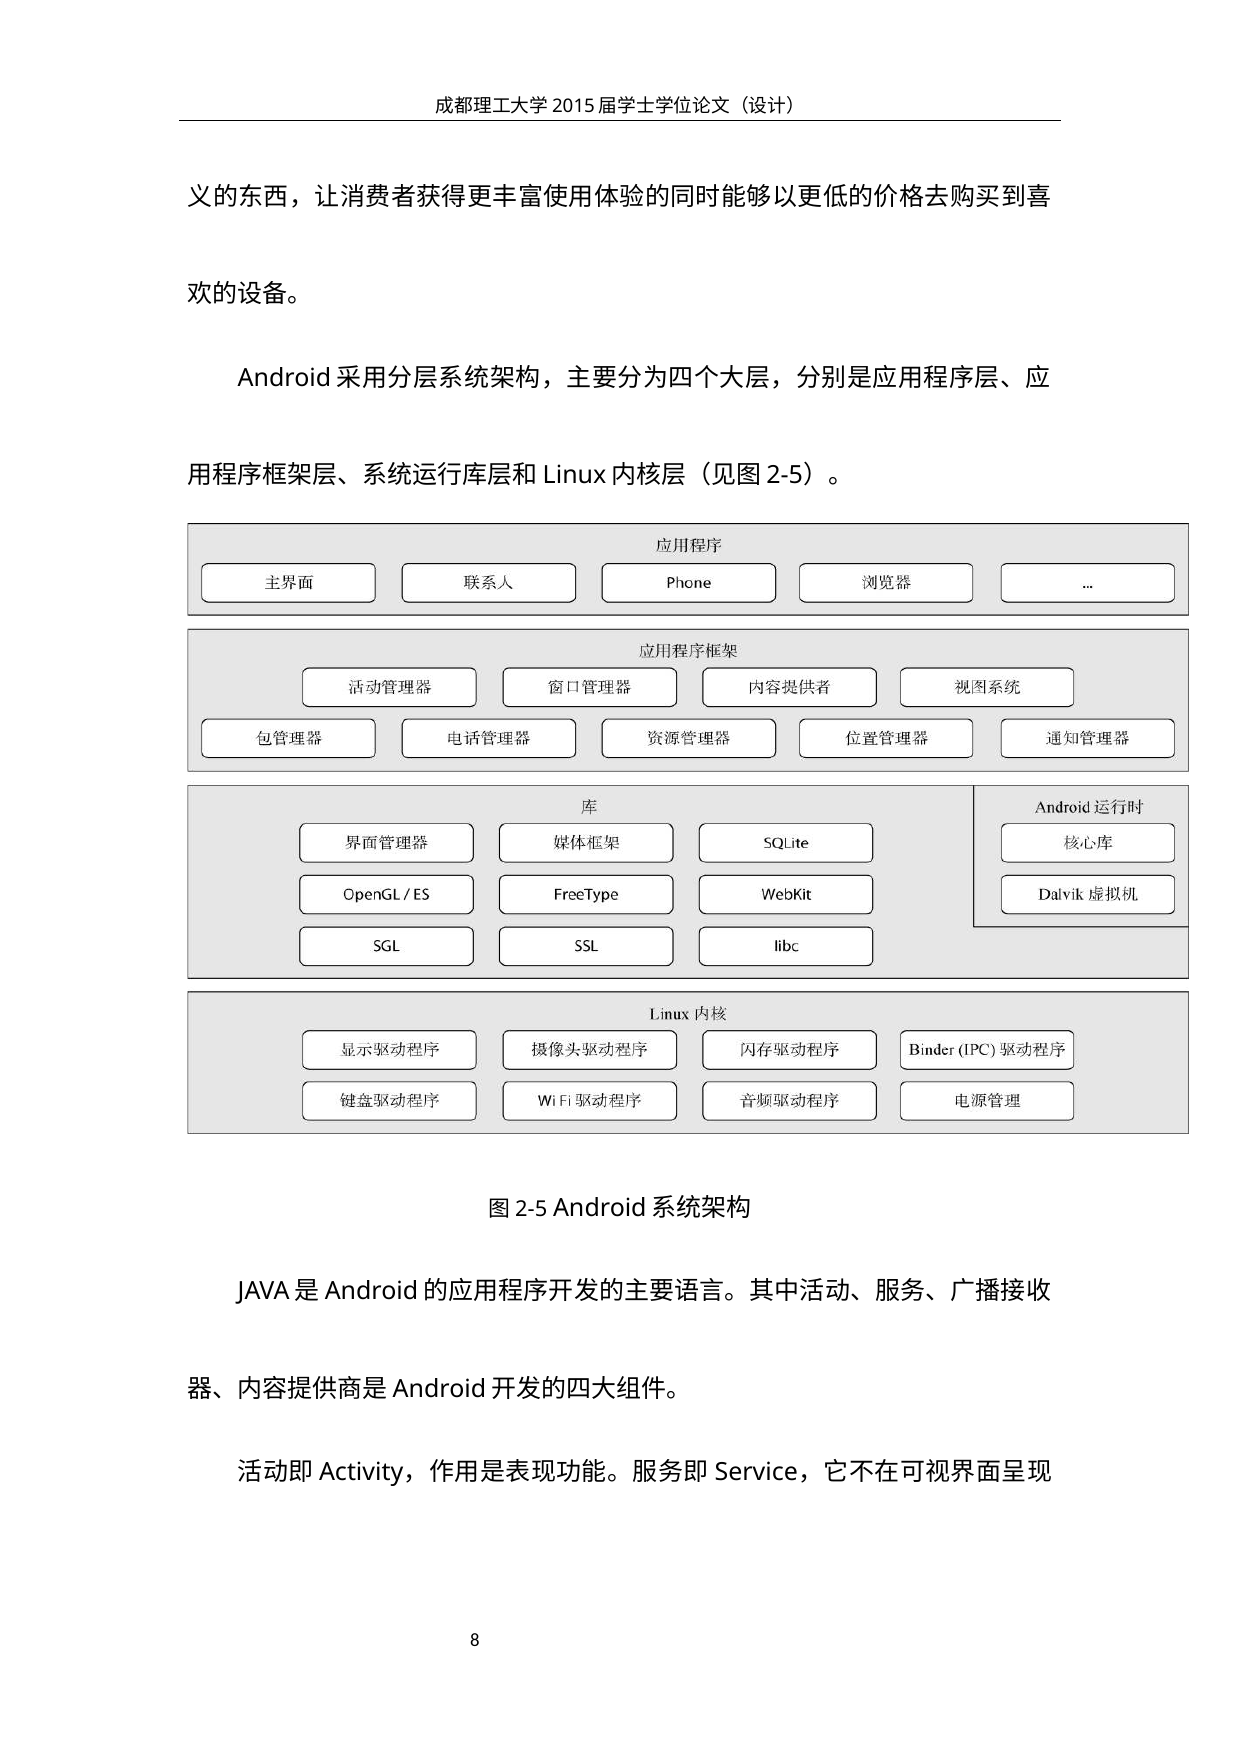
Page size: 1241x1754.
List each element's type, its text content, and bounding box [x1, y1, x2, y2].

text Android采用分层系统架构，主要分为四个大层，分别是应用程序层、应用程序框架层、系统运行库层和Linux内核层（见图2-5）。 [187, 343, 1053, 505]
text 图2-5 Android系统架构 [187, 1134, 1053, 1238]
picture [187, 523, 1189, 1134]
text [187, 1437, 1053, 1502]
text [187, 162, 1053, 324]
text JAVA是Android的应用程序开发的主要语言。其中活动、服务、广播接收器、内容提供商是Android开发的四大组件。 [187, 1256, 1053, 1419]
